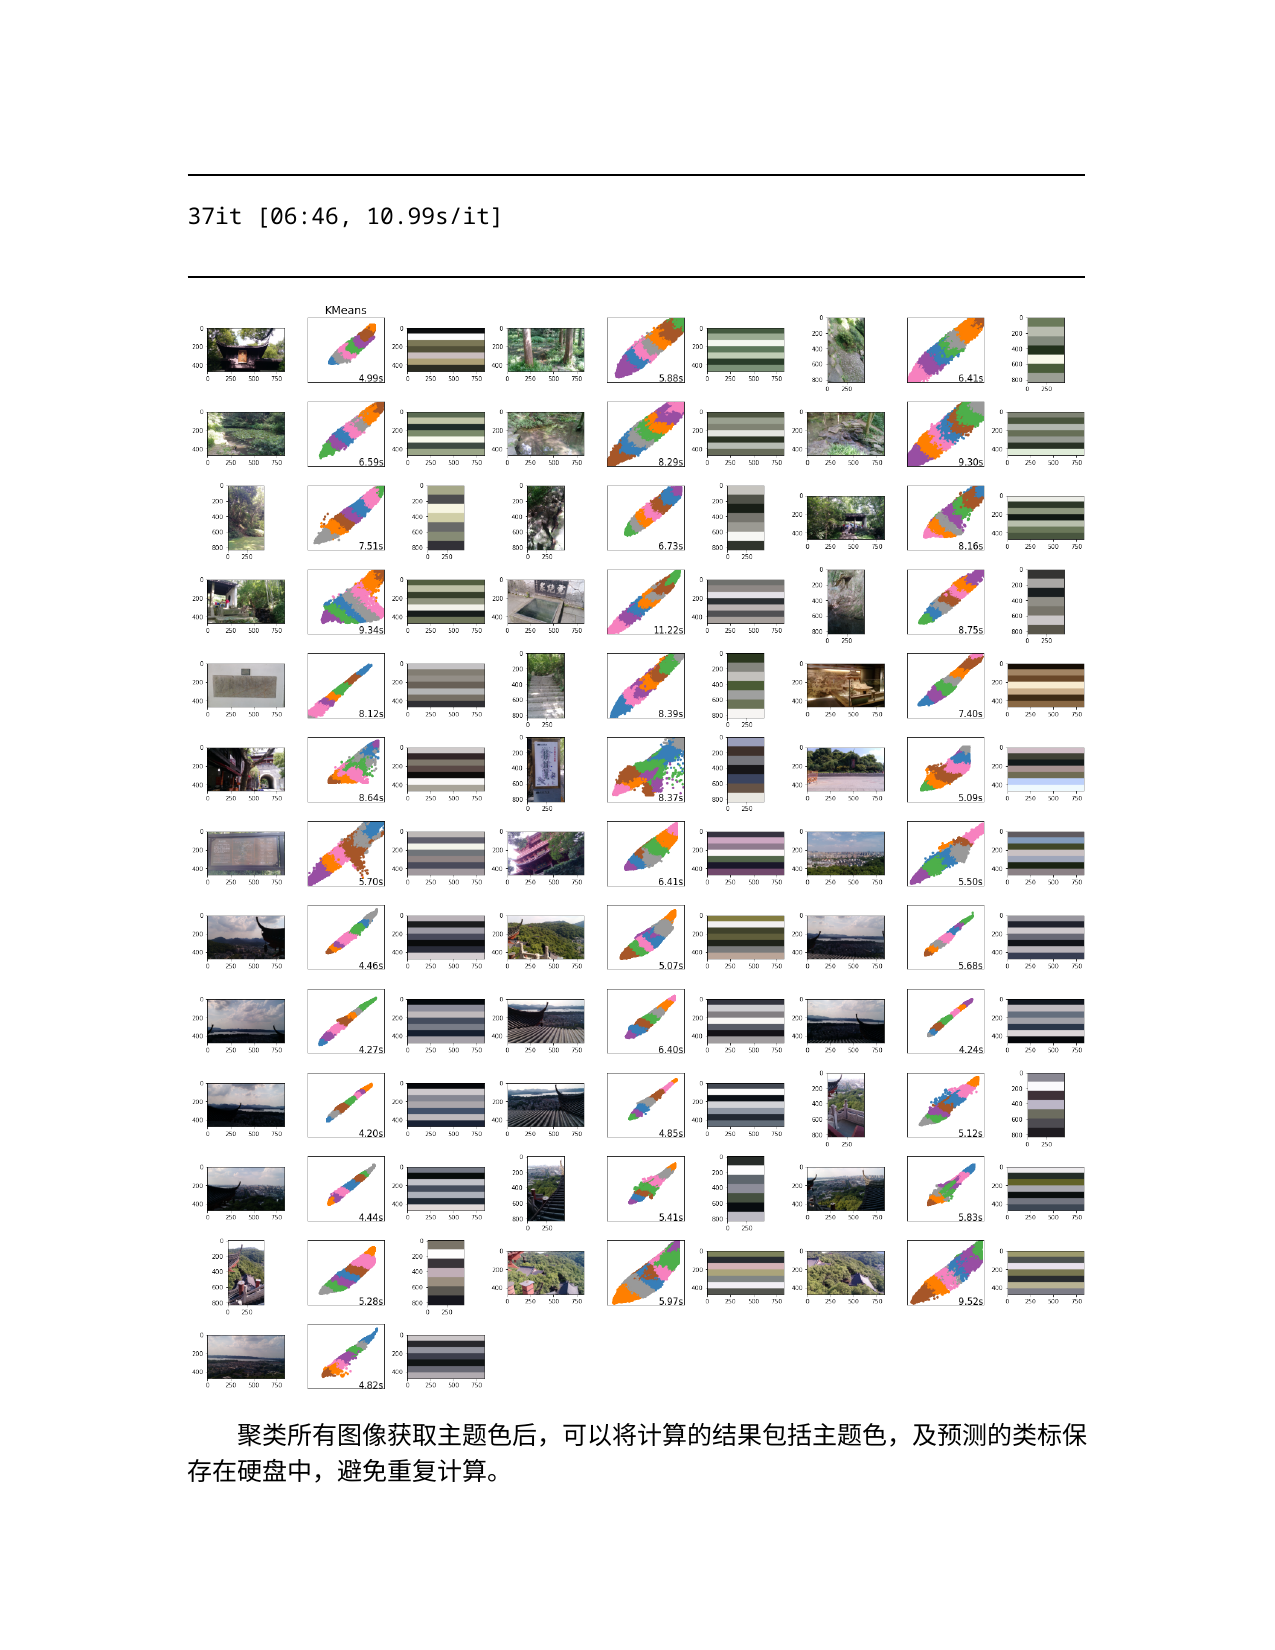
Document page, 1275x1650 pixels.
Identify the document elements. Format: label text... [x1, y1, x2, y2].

text 聚类所有图像获取主题色后，可以将计算的结果包括主题色，及预测的类标保存在硬盘中，避免重复计算。 [187, 1415, 1087, 1488]
picture [187, 301, 1088, 1395]
text 37it [06:46, 10.99s/it] [187, 199, 1087, 231]
